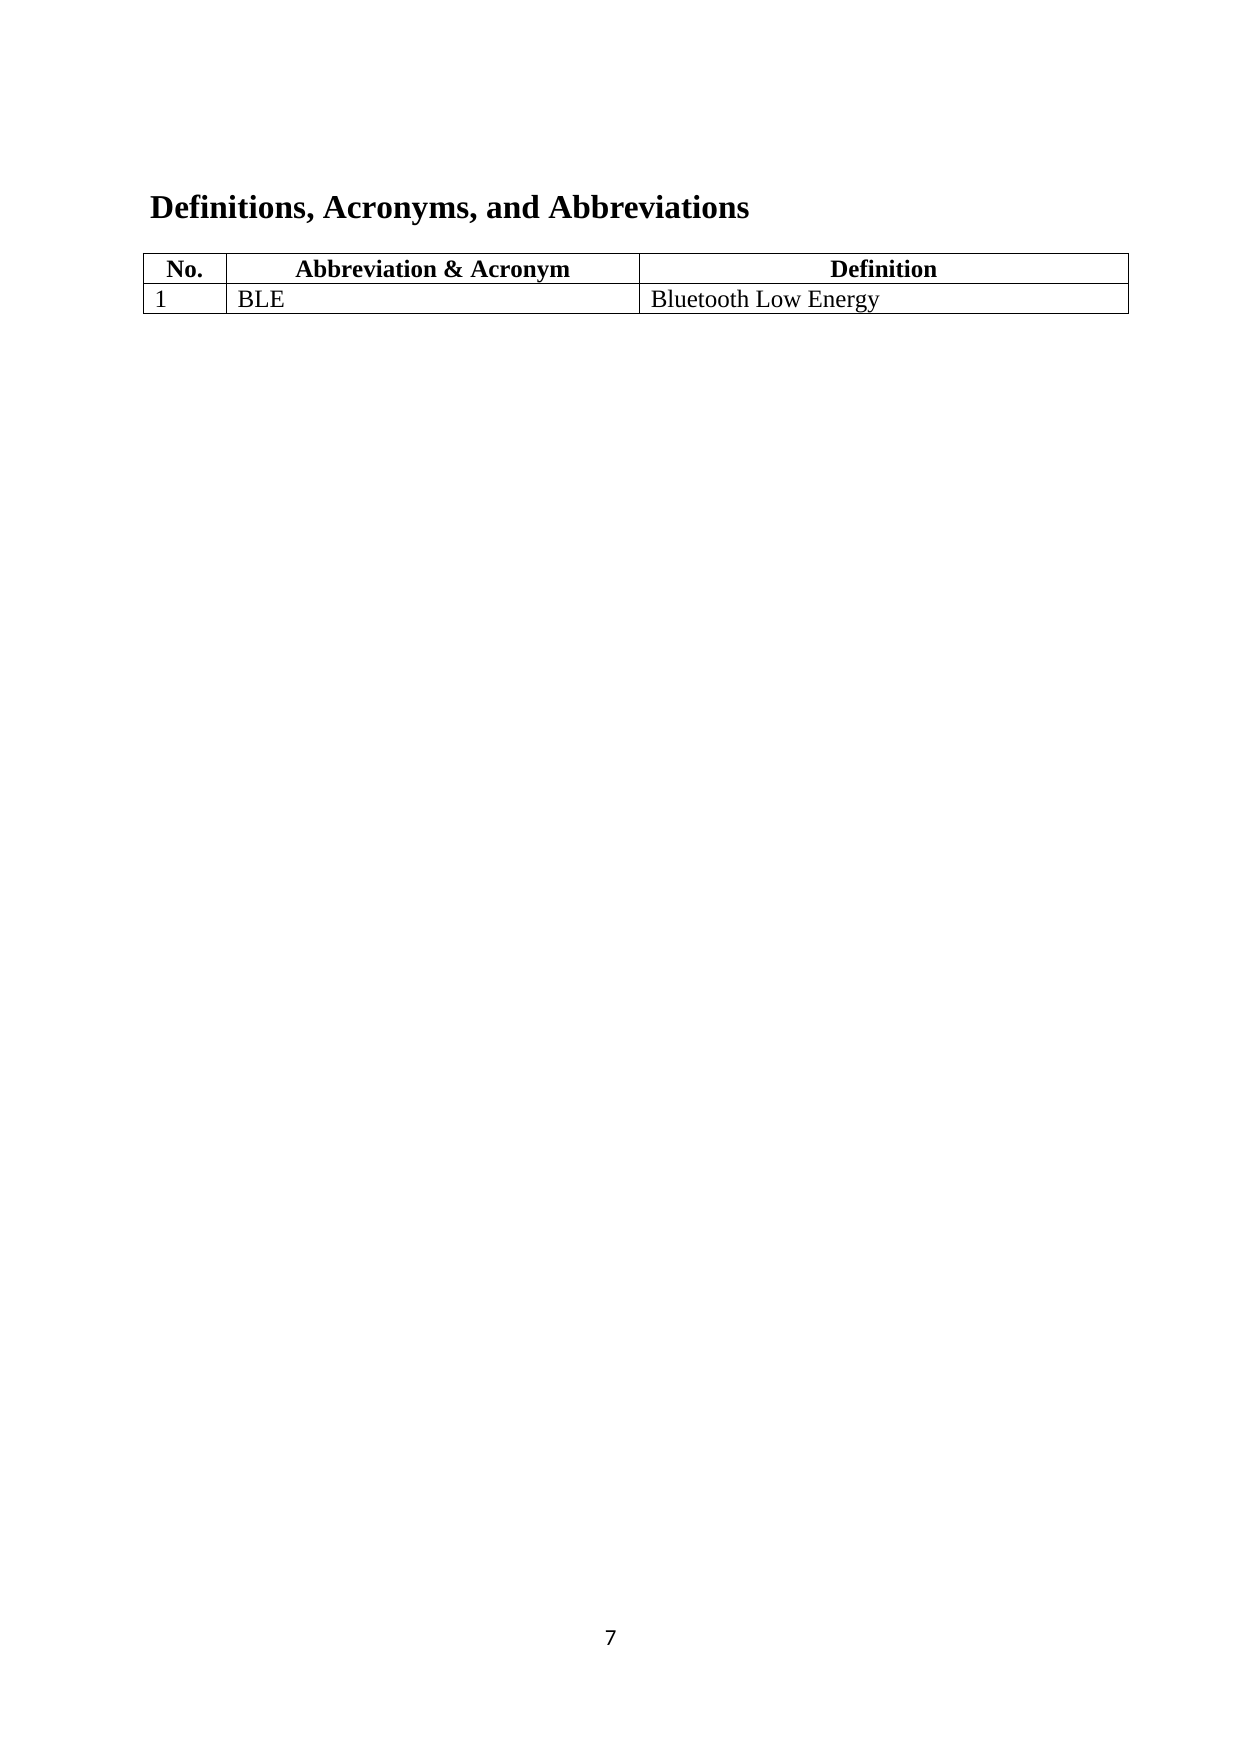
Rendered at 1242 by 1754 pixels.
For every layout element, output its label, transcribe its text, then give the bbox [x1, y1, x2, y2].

table_cell BLE [227, 284, 639, 312]
table_cell 1 [144, 284, 226, 312]
table_header No. [144, 254, 226, 283]
table_cell Bluetooth Low Energy [640, 284, 1128, 312]
subtitle Definitions, Acronyms, and Abbreviations [150, 187, 1146, 226]
table_header Abbreviation & Acronym [227, 254, 639, 283]
table_header Definition [640, 254, 1128, 283]
